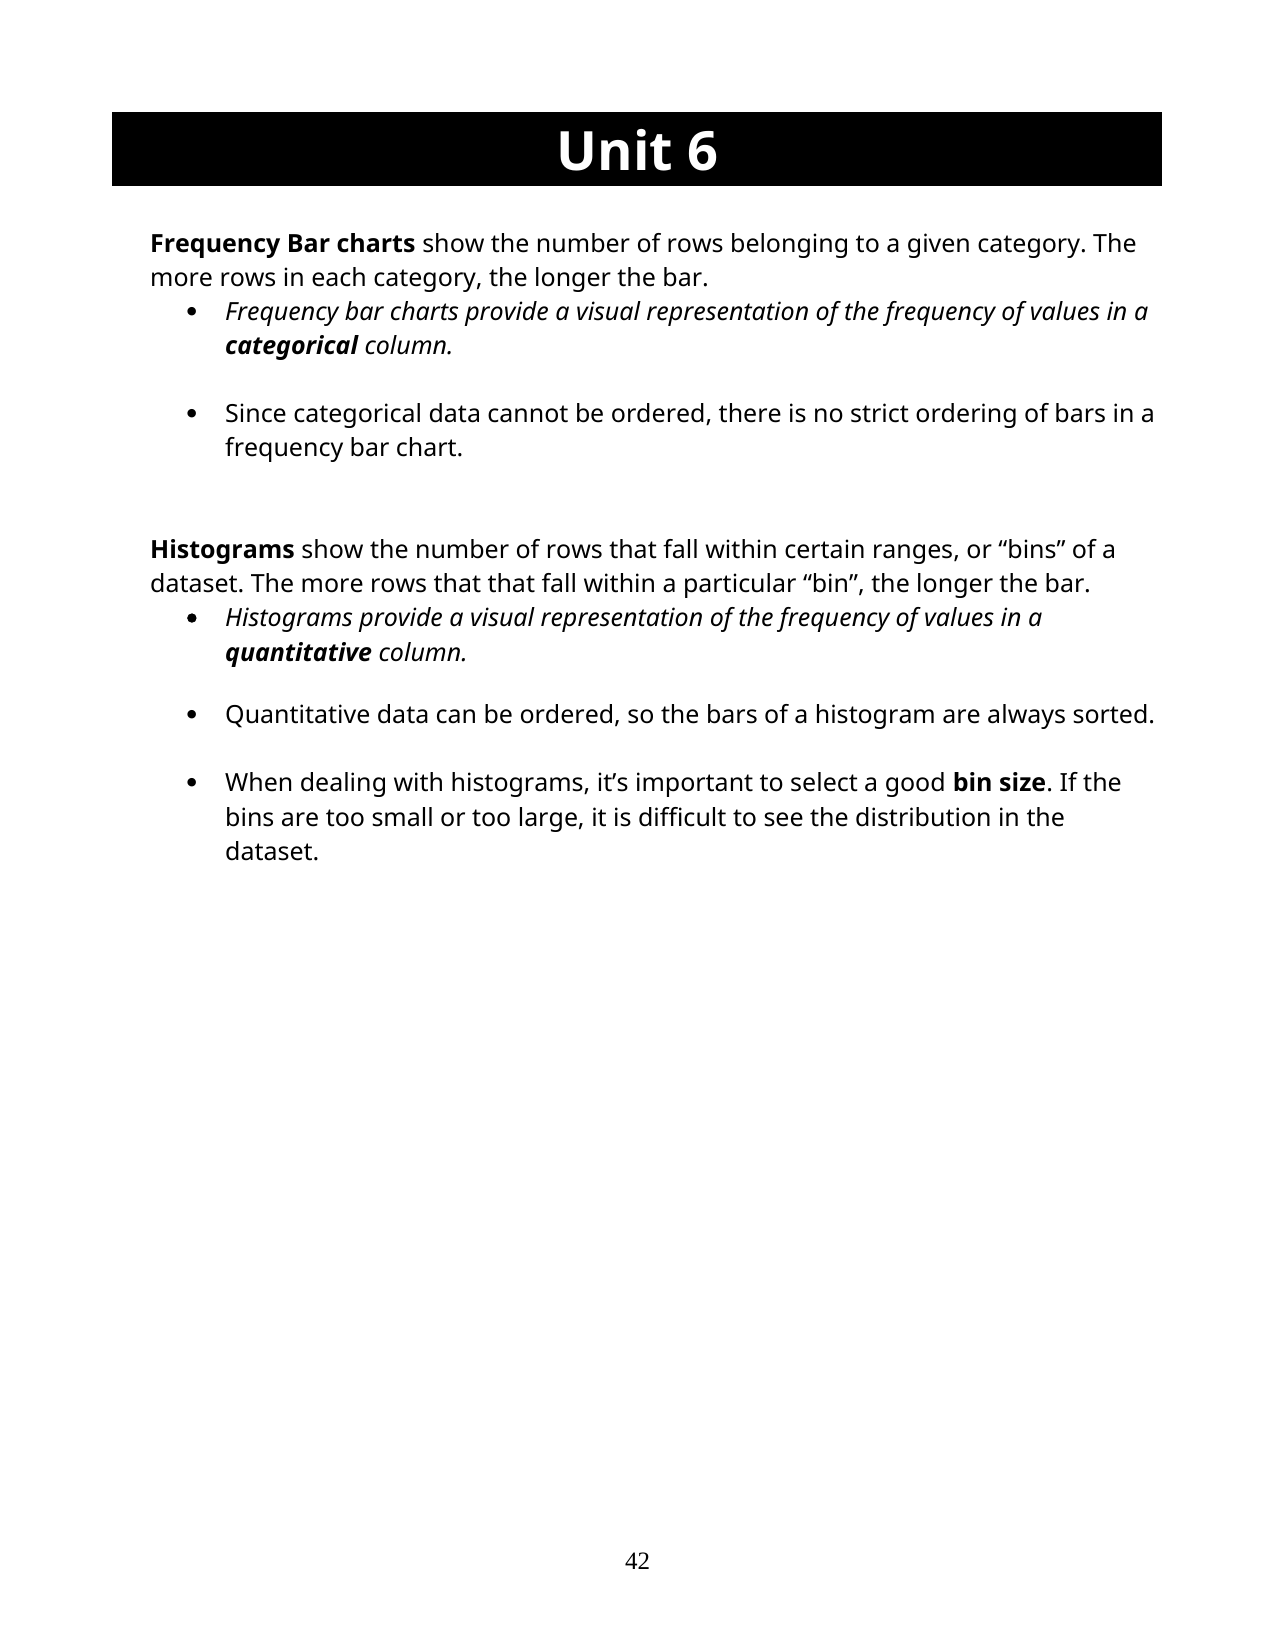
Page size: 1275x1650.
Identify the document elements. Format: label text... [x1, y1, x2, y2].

text Histograms show the number of rows that fall within certain ranges, or “bins” of a dataset. The more rows that that fall within a particular “bin”, the longer the bar. [150, 532, 1162, 600]
text Frequency Bar charts show the number of rows belonging to a given category. The more rows in each category, the longer the bar. [150, 225, 1162, 293]
list Since categorical data cannot be ordered, there is no strict ordering of bars in a frequency bar chart. [187, 396, 1162, 464]
list When dealing with histograms, it’s important to select a good bin size. If the bins are too small or too large, it is difficult to see the distribution in the dataset. [187, 765, 1162, 867]
subtitle Unit 6 [112, 112, 1162, 186]
list Histograms provide a visual representation of the frequency of values in a quantitative column. [187, 600, 1162, 668]
list Quantitative data can be ordered, so the bars of a histogram are always sorted. [187, 697, 1162, 731]
list Frequency bar charts provide a visual representation of the frequency of values in a categorical column. [187, 293, 1162, 362]
